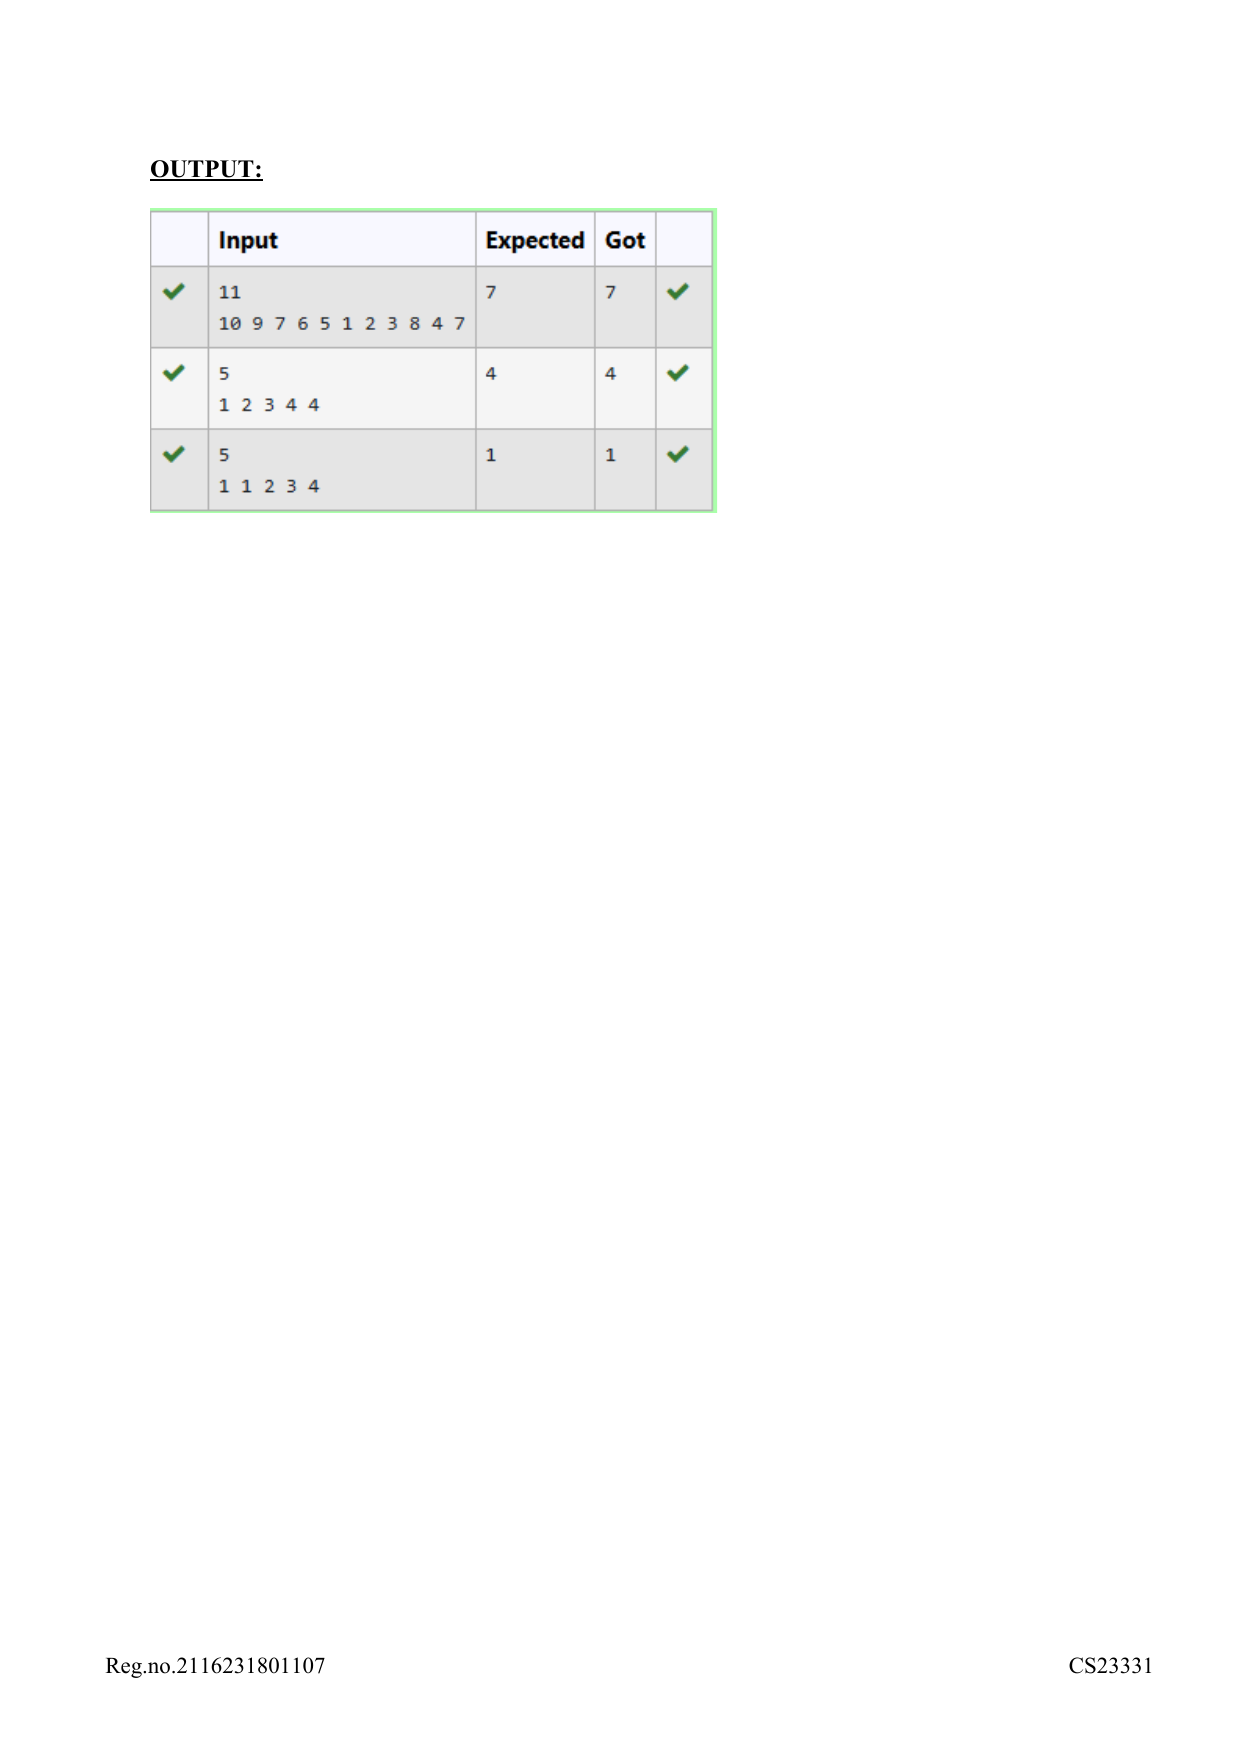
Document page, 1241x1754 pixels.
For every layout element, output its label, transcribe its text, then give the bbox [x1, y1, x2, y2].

text OUTPUT: [150, 155, 1155, 183]
picture [150, 208, 718, 513]
